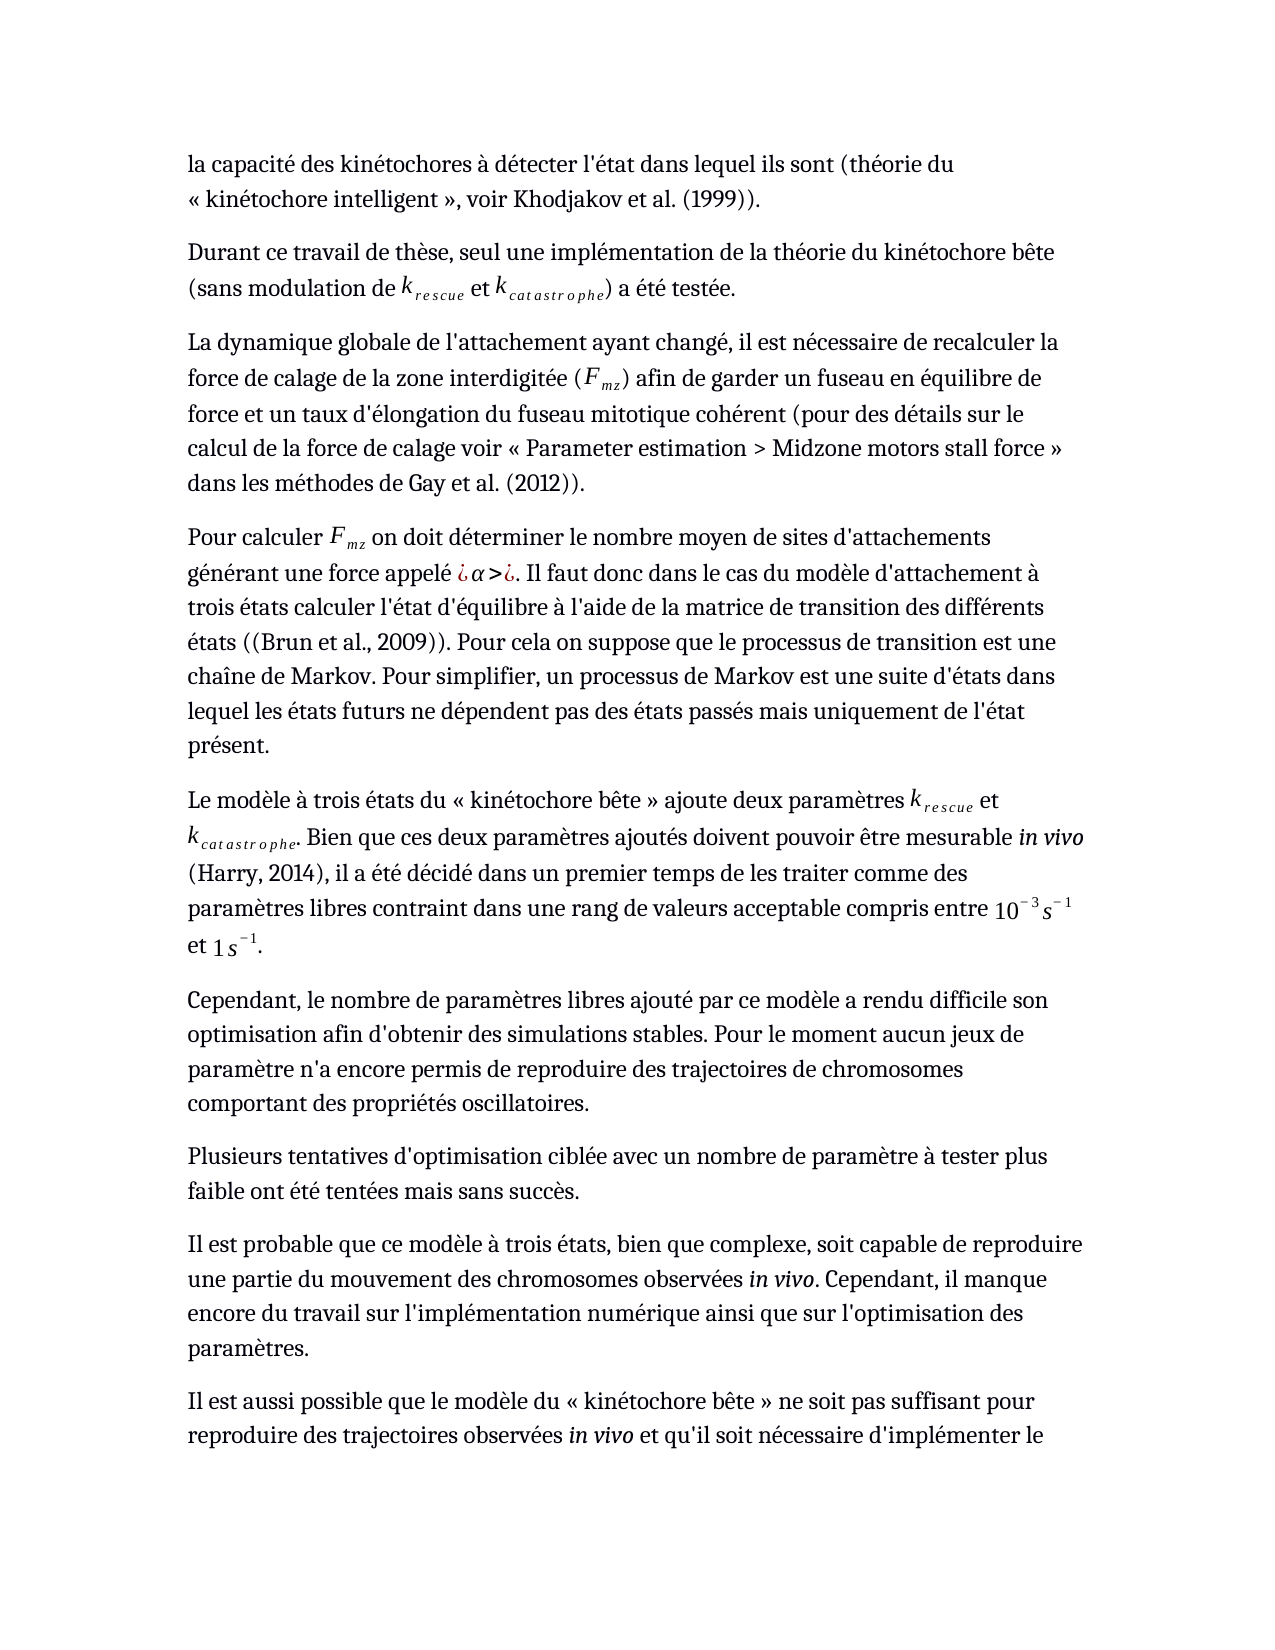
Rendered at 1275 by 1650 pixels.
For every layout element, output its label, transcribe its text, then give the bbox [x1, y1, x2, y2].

text Durant ce travail de thèse, seul une implémentation de la théorie du kinétochore bête (sans modulation de et ) a été testée. [187, 238, 1087, 303]
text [187, 150, 1087, 213]
text Plusieurs tentatives d'optimisation ciblée avec un nombre de paramètre à tester plus faible ont été tentées mais sans succès. [187, 1142, 1087, 1206]
text Pour calculer on doit déterminer le nombre moyen de sites d'attachements générant une force appelé . Il faut donc dans le cas du modèle d'attachement à trois états calculer l'état d'équilibre à l'aide de la matrice de transition des différents états ((Brun et al., 2009)). Pour cela on suppose que le processus de transition est une chaîne de Markov. Pour simplifier, un processus de Markov est une suite d'états dans lequel les états futurs ne dépendent pas des états passés mais uniquement de l'état présent. [187, 522, 1087, 760]
text Le modèle à trois états du « kinétochore bête » ajoute deux paramètres et . Bien que ces deux paramètres ajoutés doivent pouvoir être mesurable in vivo (Harry, 2014), il a été décidé dans un premier temps de les traiter comme des paramètres libres contraint dans une rang de valeurs acceptable compris entre et . [187, 784, 1087, 961]
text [187, 1387, 1087, 1450]
text Il est probable que ce modèle à trois états, bien que complexe, soit capable de reproduire une partie du mouvement des chromosomes observées in vivo. Cependant, il manque encore du travail sur l'implémentation numérique ainsi que sur l'optimisation des paramètres. [187, 1230, 1087, 1362]
text La dynamique globale de l'attachement ayant changé, il est nécessaire de recalculer la force de calage de la zone interdigitée () afin de garder un fuseau en équilibre de force et un taux d'élongation du fuseau mitotique cohérent (pour des détails sur le calcul de la force de calage voir « Parameter estimation > Midzone motors stall force » dans les méthodes de Gay et al. (2012)). [187, 328, 1087, 497]
text Cependant, le nombre de paramètres libres ajouté par ce modèle a rendu difficile son optimisation afin d'obtenir des simulations stables. Pour le moment aucun jeux de paramètre n'a encore permis de reproduire des trajectoires de chromosomes comportant des propriétés oscillatoires. [187, 986, 1087, 1118]
